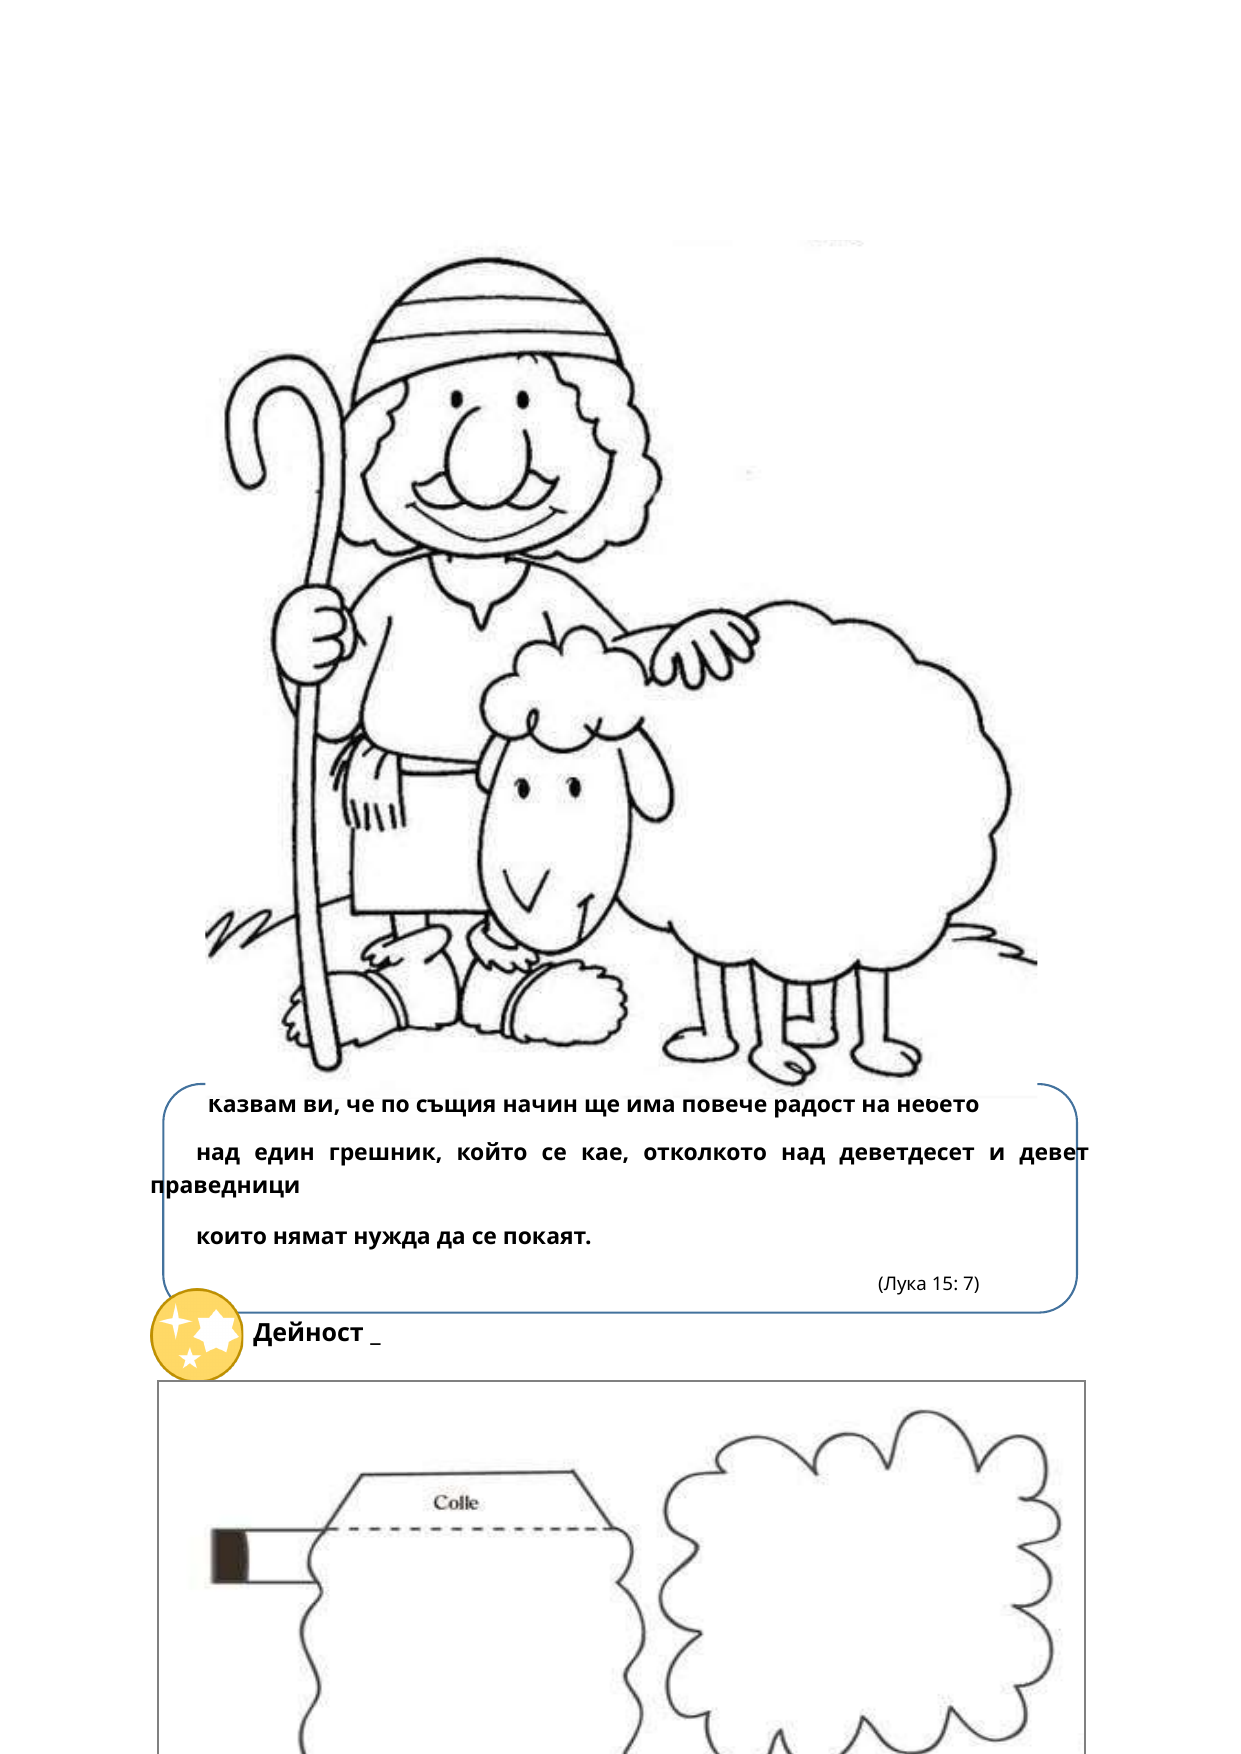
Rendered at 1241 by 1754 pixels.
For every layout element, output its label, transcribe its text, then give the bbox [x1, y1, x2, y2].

text които нямат нужда да се покаят. [150, 1220, 1090, 1251]
text над един грешник, който се кае, отколкото над деветдесет и девет праведници [150, 1136, 1090, 1201]
picture [205, 240, 1038, 1099]
picture [159, 1382, 1084, 1754]
text (Лука 15: 7) [150, 1270, 1090, 1296]
text Дейност _ [244, 1315, 1090, 1349]
picture [150, 1288, 244, 1383]
text Казвам ви, че по същия начин ще има повече радост на небето [150, 1088, 1090, 1119]
